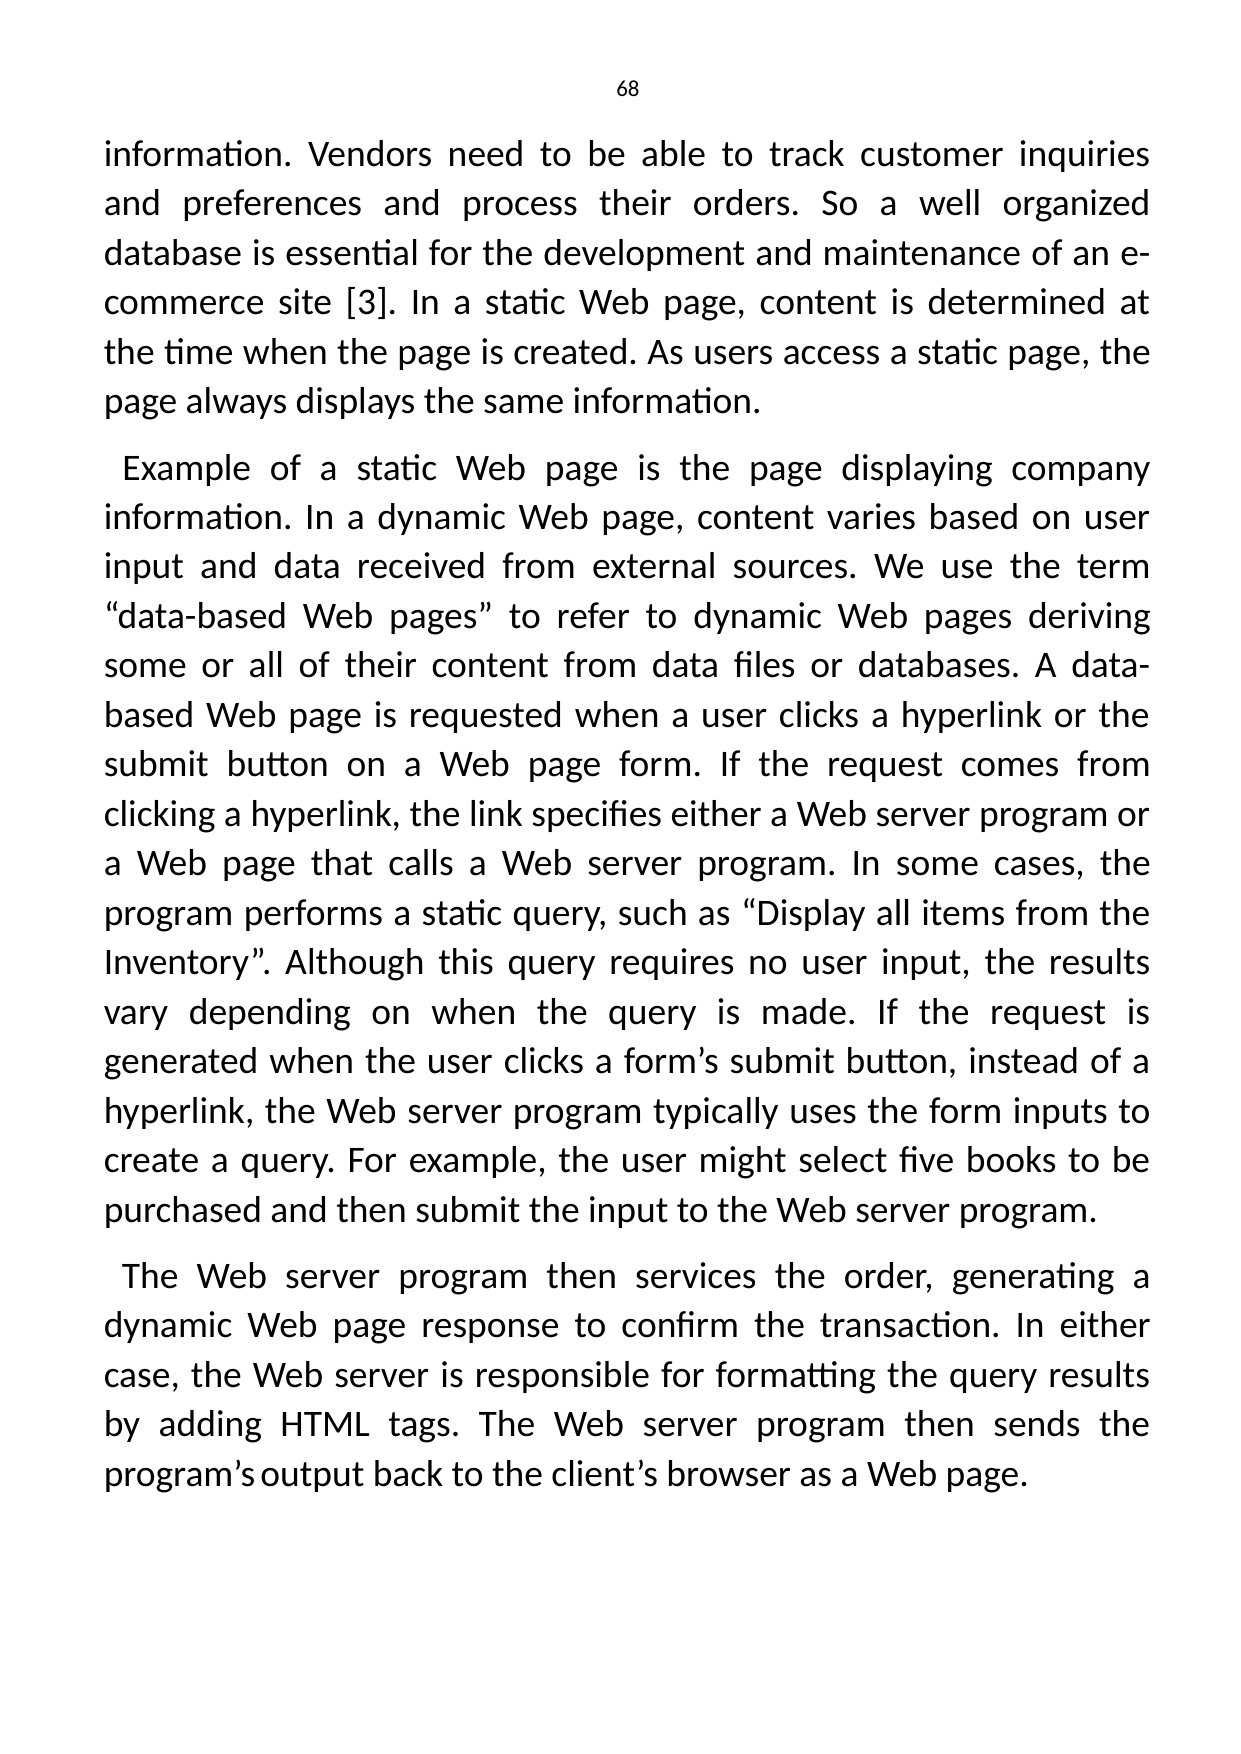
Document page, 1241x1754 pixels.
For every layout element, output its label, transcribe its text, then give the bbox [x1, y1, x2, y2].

text Example of a static Web page is the page displaying company information. In a dynamic Web page, content varies based on user input and data received from external sources. We use the term “data-based Web pages” to refer to dynamic Web pages deriving some or all of their content from data files or databases. A data-based Web page is requested when a user clicks a hyperlink or the submit button on a Web page form. If the request comes from clicking a hyperlink, the link specifies either a Web server program or a Web page that calls a Web server program. In some cases, the program performs a static query, such as “Display all items from the Inventory”. Although this query requires no user input, the results vary depending on when the query is made. If the request is generated when the user clicks a form’s submit button, instead of a hyperlink, the Web server program typically uses the form inputs to create a query. For example, the user might select five books to be purchased and then submit the input to the Web server program. [103, 443, 1152, 1231]
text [103, 130, 1152, 423]
text The Web server program then services the order, generating a dynamic Web page response to confirm the transaction. In either case, the Web server is responsible for formatting the query results by adding HTML tags. The Web server program then sends the program’s output back to the client’s browser as a Web page. [103, 1252, 1152, 1496]
